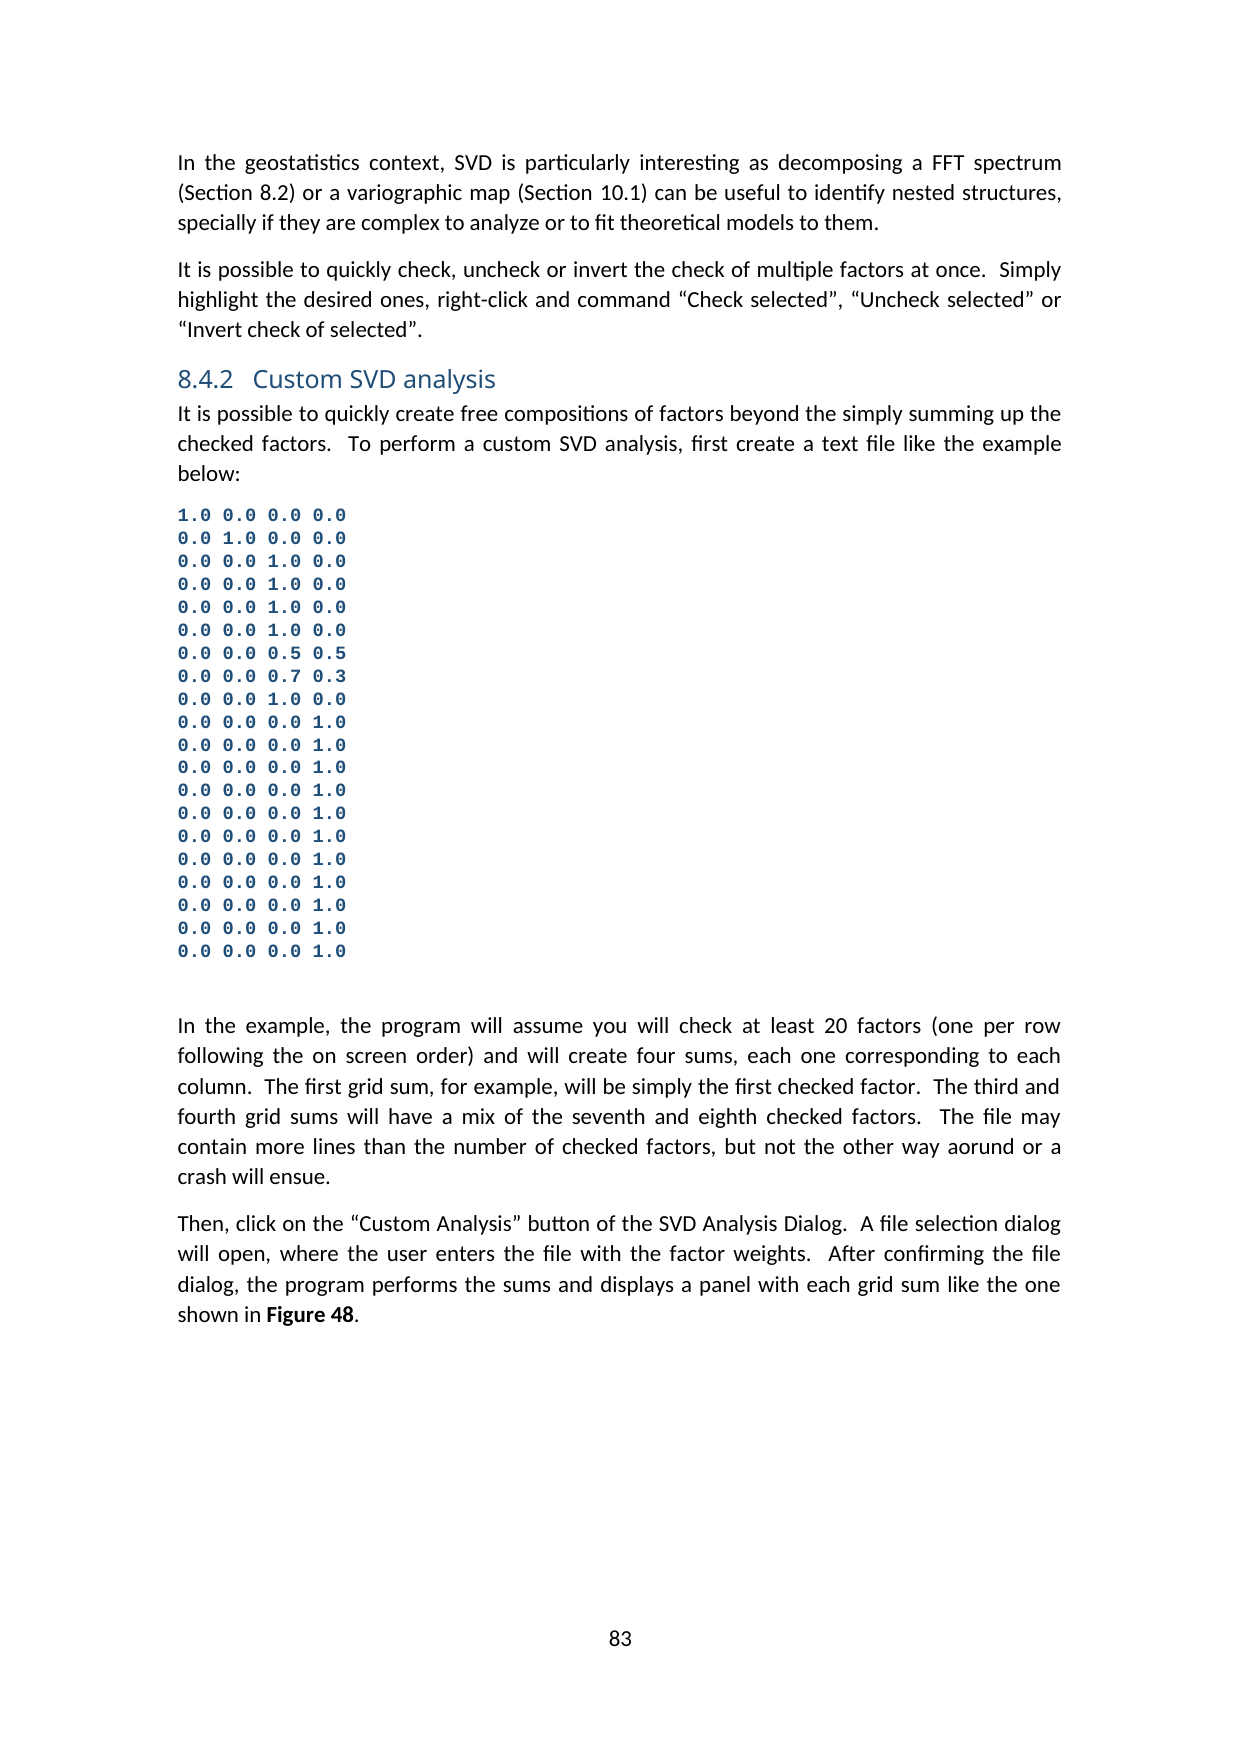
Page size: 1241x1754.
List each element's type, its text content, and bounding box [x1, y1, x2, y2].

subtitle Custom SVD analysis [177, 362, 1063, 396]
text In the geostatistics context, SVD is particularly interesting as decomposing a FFT spectrum (Section 8.2) or a variographic map (Section 10.1) can be useful to identify nested structures, specially if they are complex to analyze or to fit theoretical models to them. [177, 148, 1063, 236]
text 0.0 0.0 0.0 1.0 [177, 781, 1063, 802]
text 0.0 0.0 0.0 1.0 [177, 873, 1063, 894]
text 0.0 0.0 0.0 1.0 [177, 804, 1063, 825]
text 0.0 0.0 0.0 1.0 [177, 758, 1063, 779]
text 0.0 0.0 1.0 0.0 [177, 575, 1063, 596]
text 0.0 0.0 0.0 1.0 [177, 896, 1063, 917]
text 0.0 0.0 0.0 1.0 [177, 712, 1063, 734]
text It is possible to quickly create free compositions of factors beyond the simply summing up the checked factors. To perform a custom SVD analysis, first create a text file like the example below: [177, 399, 1063, 487]
text 0.0 0.0 0.5 0.5 [177, 644, 1063, 665]
text 0.0 0.0 0.0 1.0 [177, 850, 1063, 871]
text 0.0 0.0 1.0 0.0 [177, 689, 1063, 711]
text 0.0 0.0 0.0 1.0 [177, 735, 1063, 757]
text 0.0 0.0 1.0 0.0 [177, 621, 1063, 642]
text Then, click on the “Custom Analysis” button of the SVD Analysis Dialog. A file selection dialog will open, where the user enters the file with the factor weights. After confirming the file dialog, the program performs the sums and displays a panel with each grid sum like the one shown in Figure 47. [177, 1209, 1063, 1328]
text 0.0 0.0 0.0 1.0 [177, 919, 1063, 940]
text 0.0 0.0 0.0 1.0 [177, 827, 1063, 848]
text 0.0 0.0 0.0 1.0 [177, 942, 1063, 963]
text 0.0 0.0 1.0 0.0 [177, 598, 1063, 619]
text It is possible to quickly check, uncheck or invert the check of multiple factors at once. Simply highlight the desired ones, right-click and command “Check selected”, “Uncheck selected” or “Invert check of selected”. [177, 255, 1063, 343]
text In the example, the program will assume you will check at least 20 factors (one per row following the on screen order) and will create four sums, each one corresponding to each column. The first grid sum, for example, will be simply the first checked factor. The third and fourth grid sums will have a mix of the seventh and eighth checked factors. The file may contain more lines than the number of checked factors, but not the other way aorund or a crash will ensue. [177, 1011, 1063, 1191]
text 0.0 0.0 1.0 0.0 [177, 552, 1063, 573]
text 0.0 1.0 0.0 0.0 [177, 529, 1063, 550]
text 1.0 0.0 0.0 0.0 [177, 506, 1063, 527]
text 0.0 0.0 0.7 0.3 [177, 667, 1063, 688]
